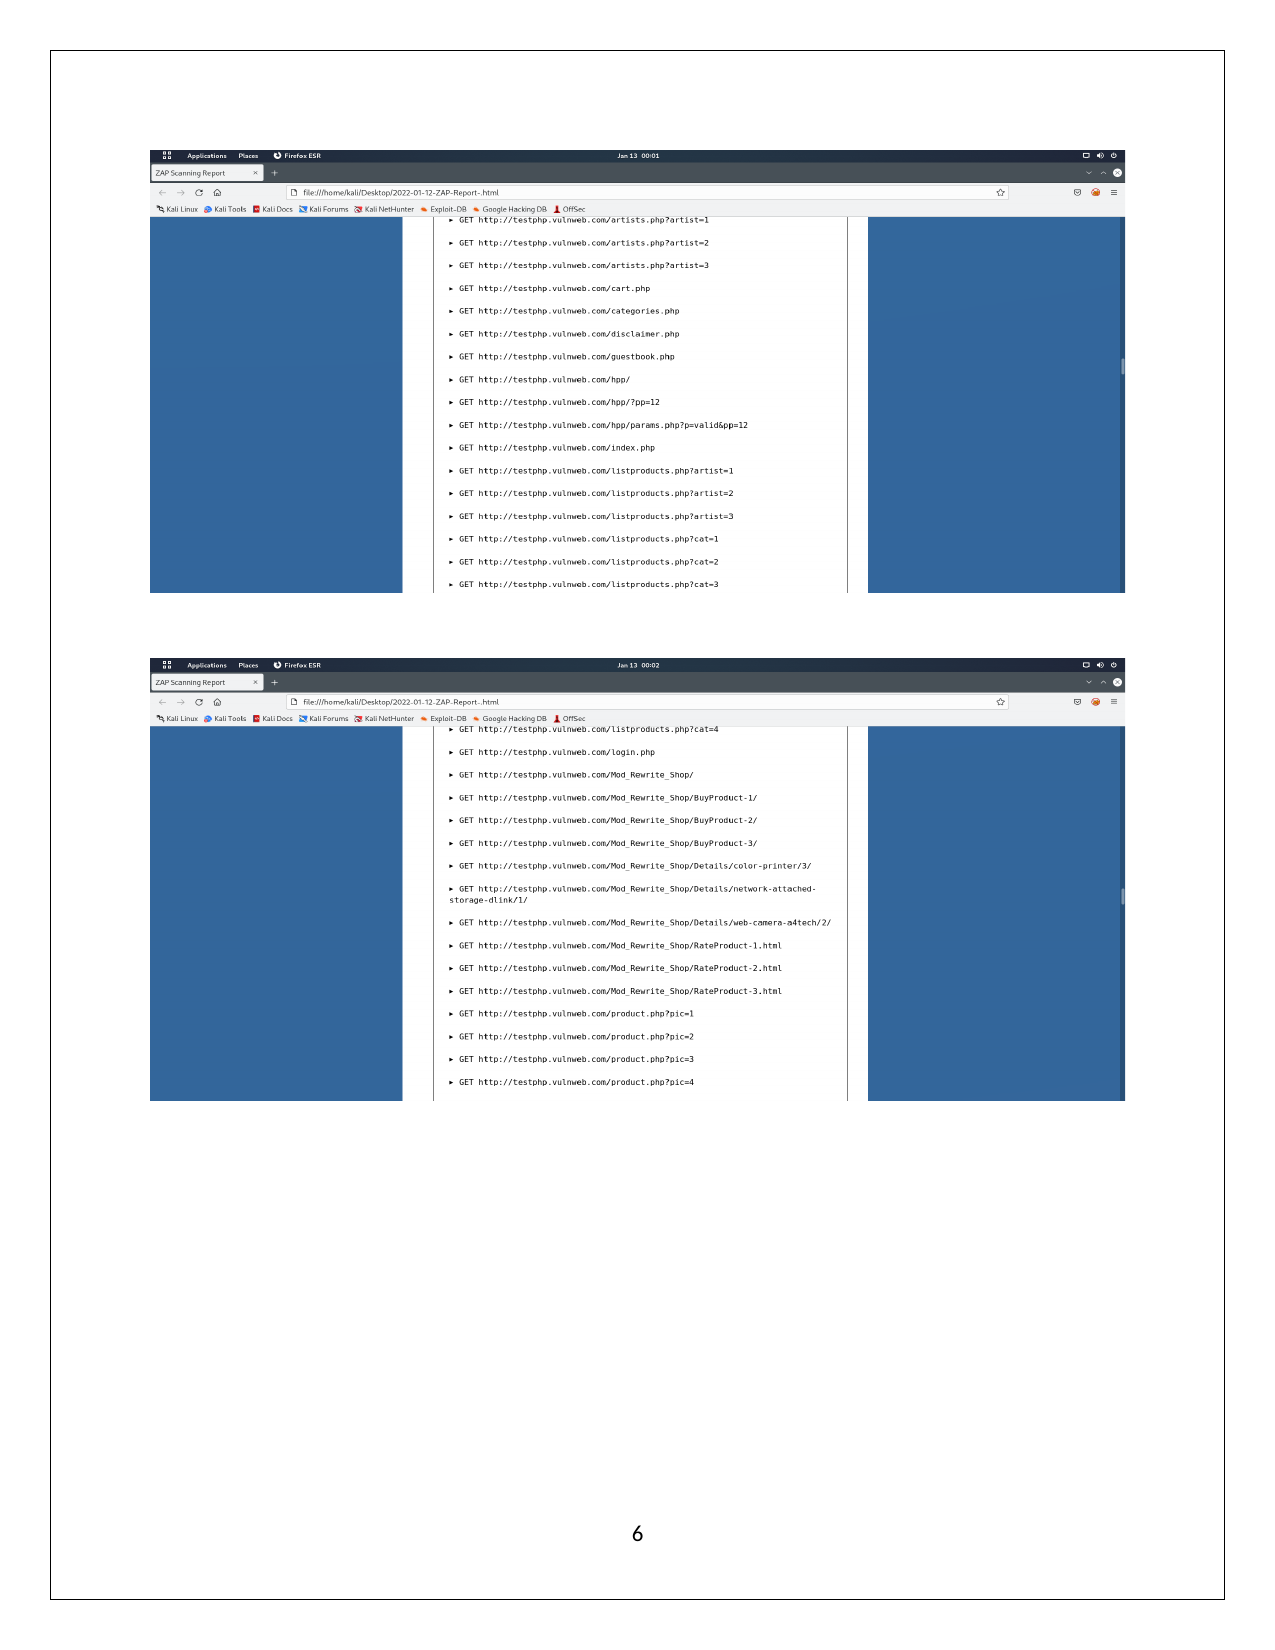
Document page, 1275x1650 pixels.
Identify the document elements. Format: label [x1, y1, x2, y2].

picture [150, 150, 1125, 593]
picture [150, 658, 1125, 1101]
